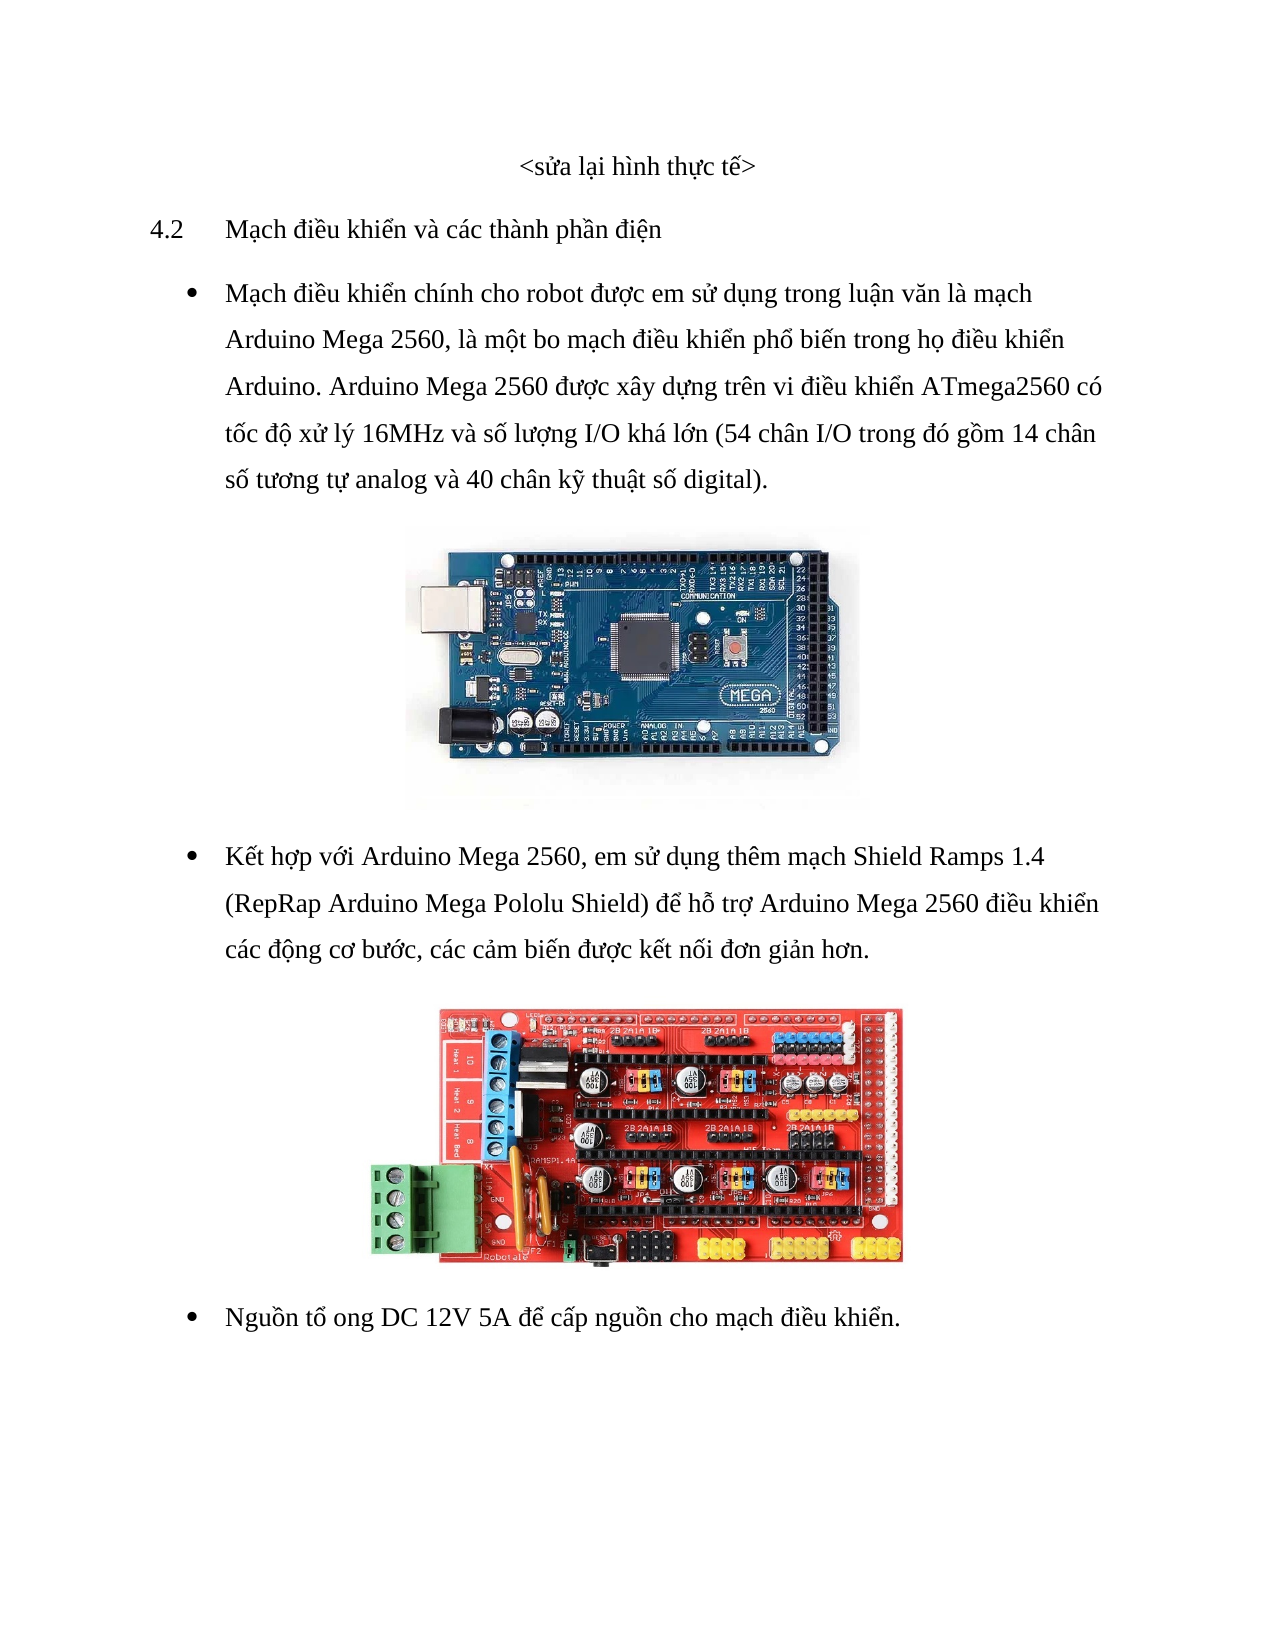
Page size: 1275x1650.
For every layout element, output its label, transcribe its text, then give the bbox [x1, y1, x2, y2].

text <sửa lại hình thực tế> [150, 150, 1125, 181]
picture [361, 996, 914, 1271]
list Kết hợp với Arduino Mega 2560, em sử dụng thêm mạch Shield Ramps 1.4 (RepRap Arduino Mega Pololu Shield) để hỗ trợ Arduino Mega 2560 điều khiển các động cơ bước, các cảm biến được kết nối đơn giản hơn. [187, 840, 1125, 965]
list Mạch điều khiển chính cho robot được em sử dụng trong luận văn là mạch Arduino Mega 2560, là một bo mạch điều khiển phổ biến trong họ điều khiển Arduino. Arduino Mega 2560 được xây dựng trên vi điều khiển ATmega2560 có tốc độ xử lý 16MHz và số lượng I/O khá lớn (54 chân I/O trong đó gồm 14 chân số tương tự analog và 40 chân kỹ thuật số digital). [187, 277, 1125, 494]
list Nguồn tổ ong DC 12V 5A để cấp nguồn cho mạch điều khiển. [187, 1301, 1125, 1332]
text 4.2 Mạch điều khiển và các thành phần điện [150, 213, 1125, 244]
picture [405, 526, 870, 810]
